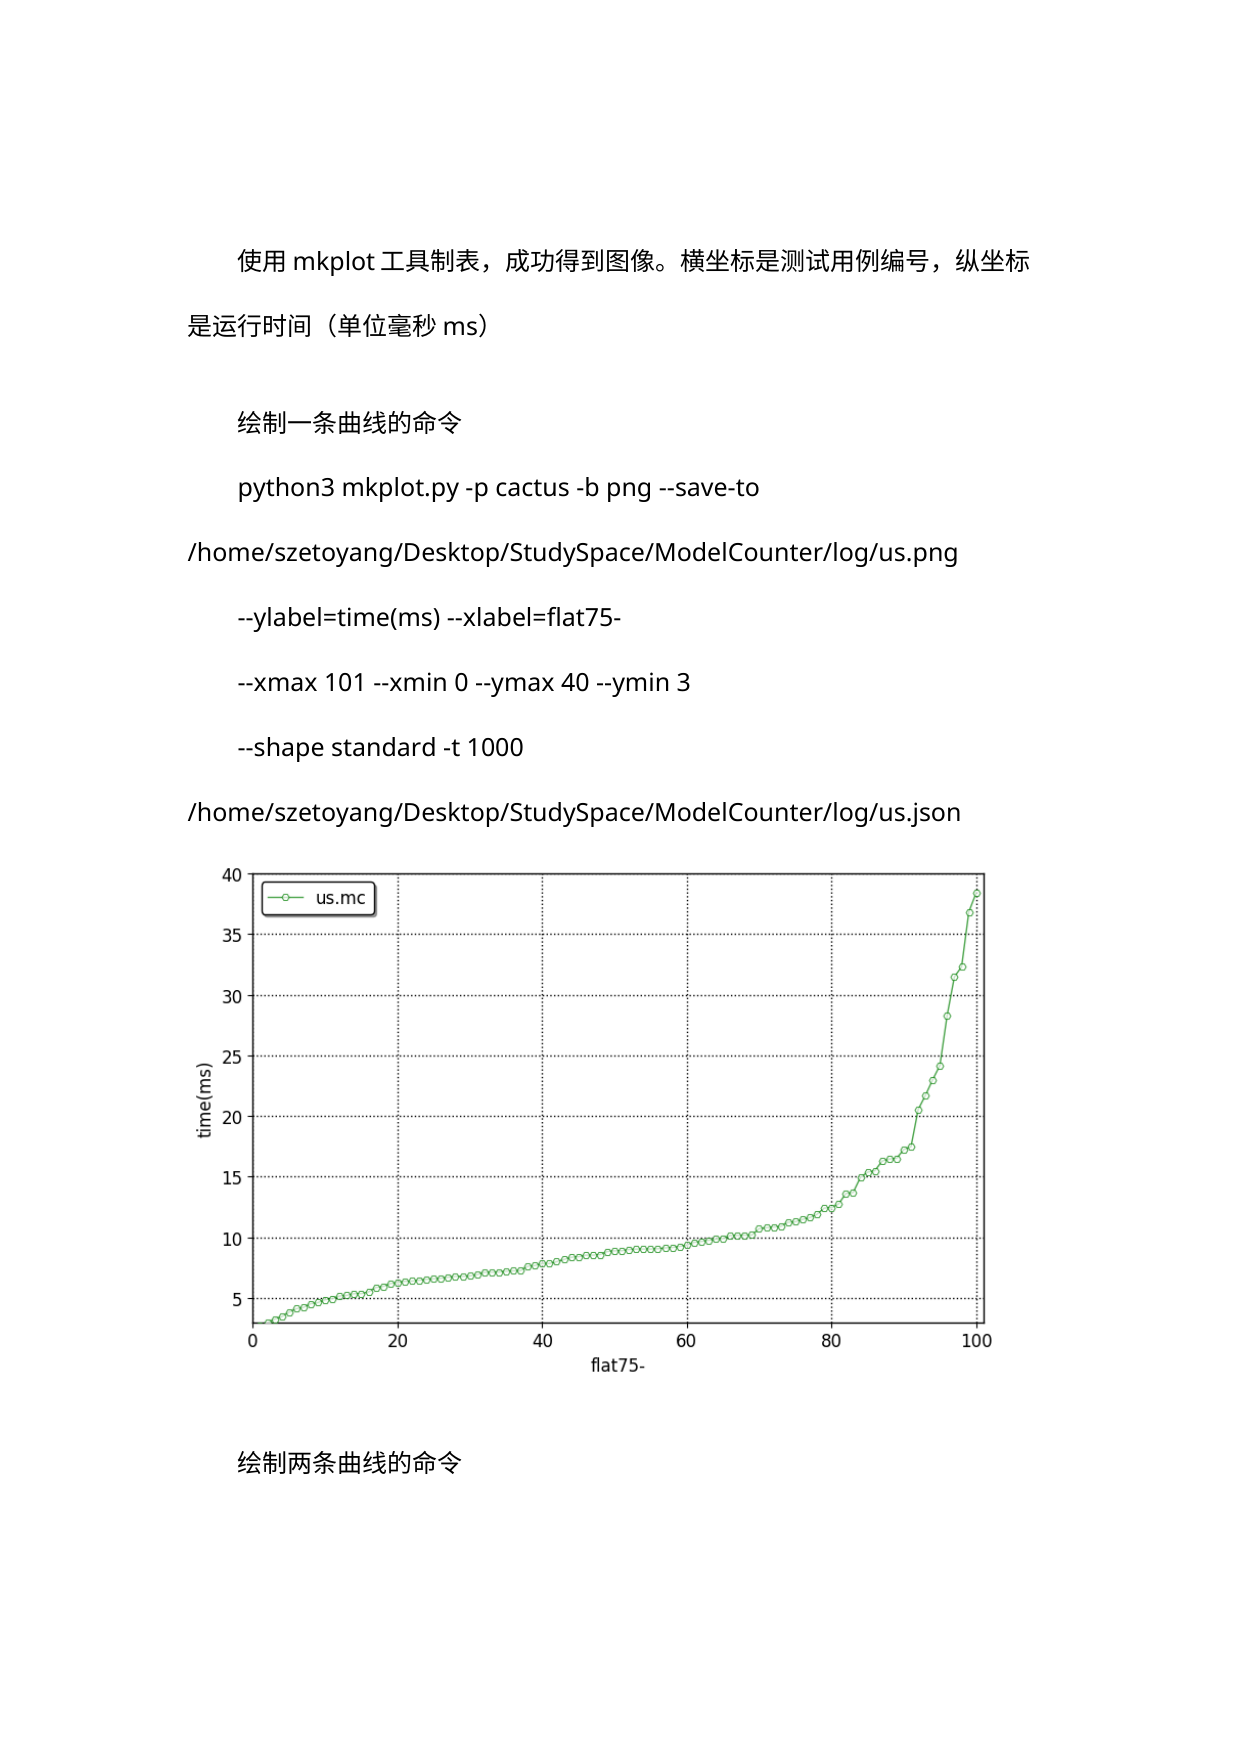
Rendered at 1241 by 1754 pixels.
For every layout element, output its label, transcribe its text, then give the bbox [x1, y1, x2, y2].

text --xmax 101 --xmin 0 --ymax 40 --ymin 3 [187, 649, 1053, 714]
text 绘制两条曲线的命令 [187, 1429, 1053, 1494]
picture [187, 857, 1002, 1385]
text --ylabel=time(ms) --xlabel=flat75- [187, 584, 1053, 649]
text --shape standard -t 1000 /home/szetoyang/Desktop/StudySpace/ModelCounter/log/us.json [187, 714, 1053, 844]
text python3 mkplot.py -p cactus -b png --save-to /home/szetoyang/Desktop/StudySpace/ModelCounter/log/us.png [187, 454, 1053, 584]
text 使用mkplot工具制表，成功得到图像。横坐标是测试用例编号，纵坐标是运行时间（单位毫秒ms） [187, 227, 1053, 357]
text 绘制一条曲线的命令 [187, 389, 1053, 454]
